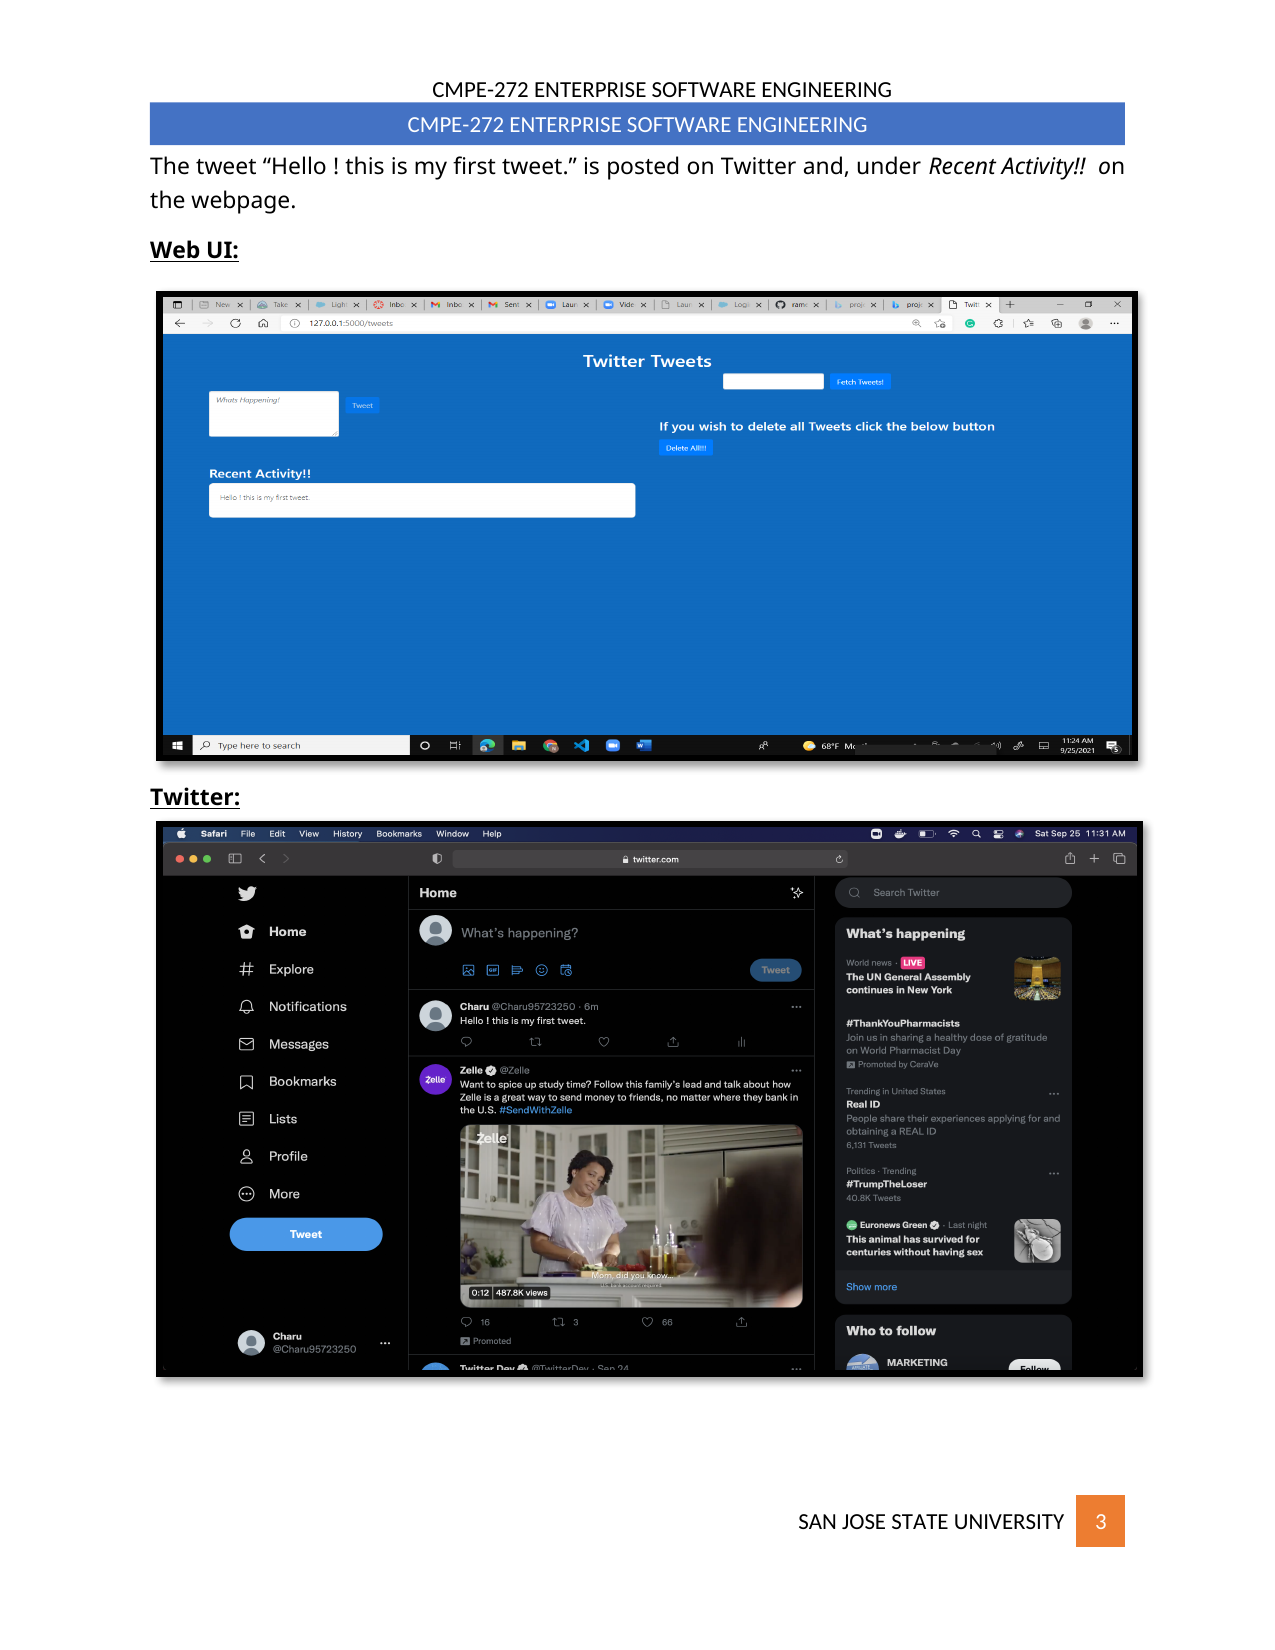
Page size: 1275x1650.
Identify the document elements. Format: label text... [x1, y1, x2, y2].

picture [163, 297, 1132, 755]
text Web UI: [150, 234, 1125, 265]
picture [163, 827, 1137, 1370]
text The tweet “Hello ! this is my first tweet.” is posted on Twitter and, under Recent Activity!! on the webpage. [150, 150, 1125, 215]
